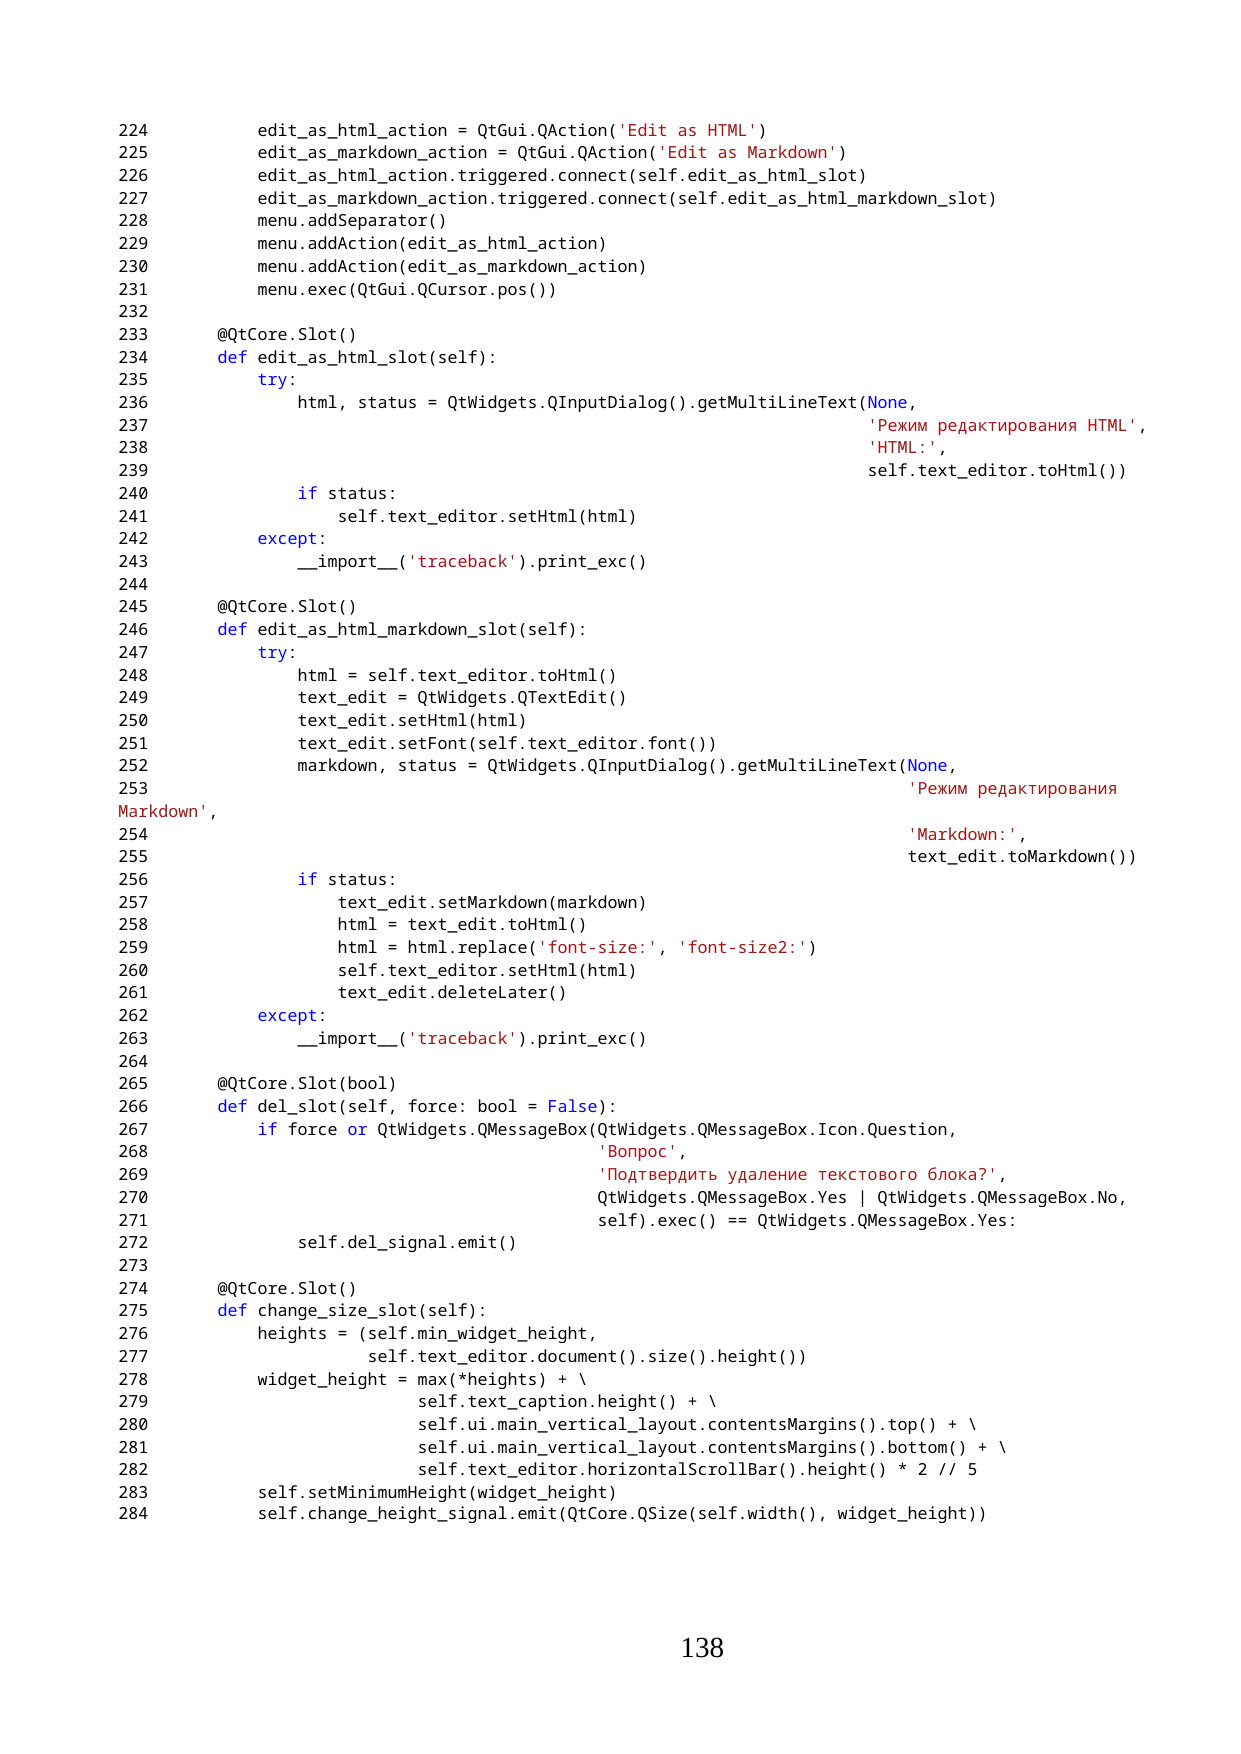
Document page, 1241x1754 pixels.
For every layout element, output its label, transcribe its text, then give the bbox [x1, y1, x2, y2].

text html, status = QtWidgets.QInputDialog().getMultiLineText(None, [118, 391, 1152, 413]
text self.change_height_signal.emit(QtCore.QSize(self.width(), widget_height)) [118, 1503, 1152, 1524]
text markdown, status = QtWidgets.QInputDialog().getMultiLineText(None, [118, 754, 1152, 777]
text self.text_editor.setHtml(html) [118, 504, 1152, 527]
text html = html.replace('font-size:', 'font-size2:') [118, 936, 1152, 958]
text self.text_editor.toHtml()) [118, 459, 1152, 481]
text 'Режим редактирования HTML', [118, 413, 1152, 436]
text except: [118, 527, 1152, 549]
text text_edit.setFont(self.text_editor.font()) [118, 731, 1152, 754]
text edit_as_markdown_action.triggered.connect(self.edit_as_html_markdown_slot) [118, 186, 1152, 209]
text widget_height = max(*heights) + \ [118, 1367, 1152, 1390]
text QtWidgets.QMessageBox.Yes | QtWidgets.QMessageBox.No, [118, 1185, 1152, 1208]
text menu.addAction(edit_as_html_action) [118, 232, 1152, 254]
text @QtCore.Slot() [118, 595, 1152, 618]
text __import__('traceback').print_exc() [118, 1026, 1152, 1049]
text self.setMinimumHeight(widget_height) [118, 1481, 1152, 1503]
text edit_as_html_action = QtGui.QAction('Edit as HTML') [118, 118, 1152, 141]
text if force or QtWidgets.QMessageBox(QtWidgets.QMessageBox.Icon.Question, [118, 1117, 1152, 1140]
text text_edit.setHtml(html) [118, 708, 1152, 731]
text self.text_editor.document().size().height()) [118, 1344, 1152, 1367]
text self.ui.main_vertical_layout.contentsMargins().bottom() + \ [118, 1435, 1152, 1458]
text menu.addAction(edit_as_markdown_action) [118, 254, 1152, 277]
text menu.exec(QtGui.QCursor.pos()) [118, 277, 1152, 300]
text try: [118, 368, 1152, 391]
text def edit_as_html_markdown_slot(self): [118, 618, 1152, 640]
text self.text_caption.height() + \ [118, 1390, 1152, 1412]
text 'Вопрос', [118, 1140, 1152, 1163]
text def change_size_slot(self): [118, 1299, 1152, 1322]
text except: [118, 1004, 1152, 1026]
text self.text_editor.horizontalScrollBar().height() * 2 // 5 [118, 1458, 1152, 1481]
text heights = (self.min_widget_height, [118, 1322, 1152, 1344]
text 'Режим редактирования Markdown', [118, 777, 1152, 822]
text text_edit.deleteLater() [118, 981, 1152, 1004]
text self.ui.main_vertical_layout.contentsMargins().top() + \ [118, 1412, 1152, 1435]
text text_edit.toMarkdown()) [118, 845, 1152, 867]
text html = text_edit.toHtml() [118, 913, 1152, 936]
text @QtCore.Slot() [118, 1276, 1152, 1299]
text self.del_signal.emit() [118, 1231, 1152, 1253]
text text_edit.setMarkdown(markdown) [118, 890, 1152, 913]
text self.text_editor.setHtml(html) [118, 958, 1152, 981]
text 'Markdown:', [118, 822, 1152, 845]
text @QtCore.Slot(bool) [118, 1072, 1152, 1094]
text try: [118, 640, 1152, 663]
text def edit_as_html_slot(self): [118, 345, 1152, 368]
text edit_as_html_action.triggered.connect(self.edit_as_html_slot) [118, 163, 1152, 186]
text 'Подтвердить удаление текстового блока?', [118, 1163, 1152, 1185]
text self).exec() == QtWidgets.QMessageBox.Yes: [118, 1208, 1152, 1231]
text @QtCore.Slot() [118, 322, 1152, 345]
text 'HTML:', [118, 436, 1152, 459]
text html = self.text_editor.toHtml() [118, 663, 1152, 686]
text if status: [118, 867, 1152, 890]
text __import__('traceback').print_exc() [118, 549, 1152, 572]
text def del_slot(self, force: bool = False): [118, 1094, 1152, 1117]
text menu.addSeparator() [118, 209, 1152, 232]
text if status: [118, 481, 1152, 504]
text text_edit = QtWidgets.QTextEdit() [118, 686, 1152, 708]
text edit_as_markdown_action = QtGui.QAction('Edit as Markdown') [118, 141, 1152, 163]
